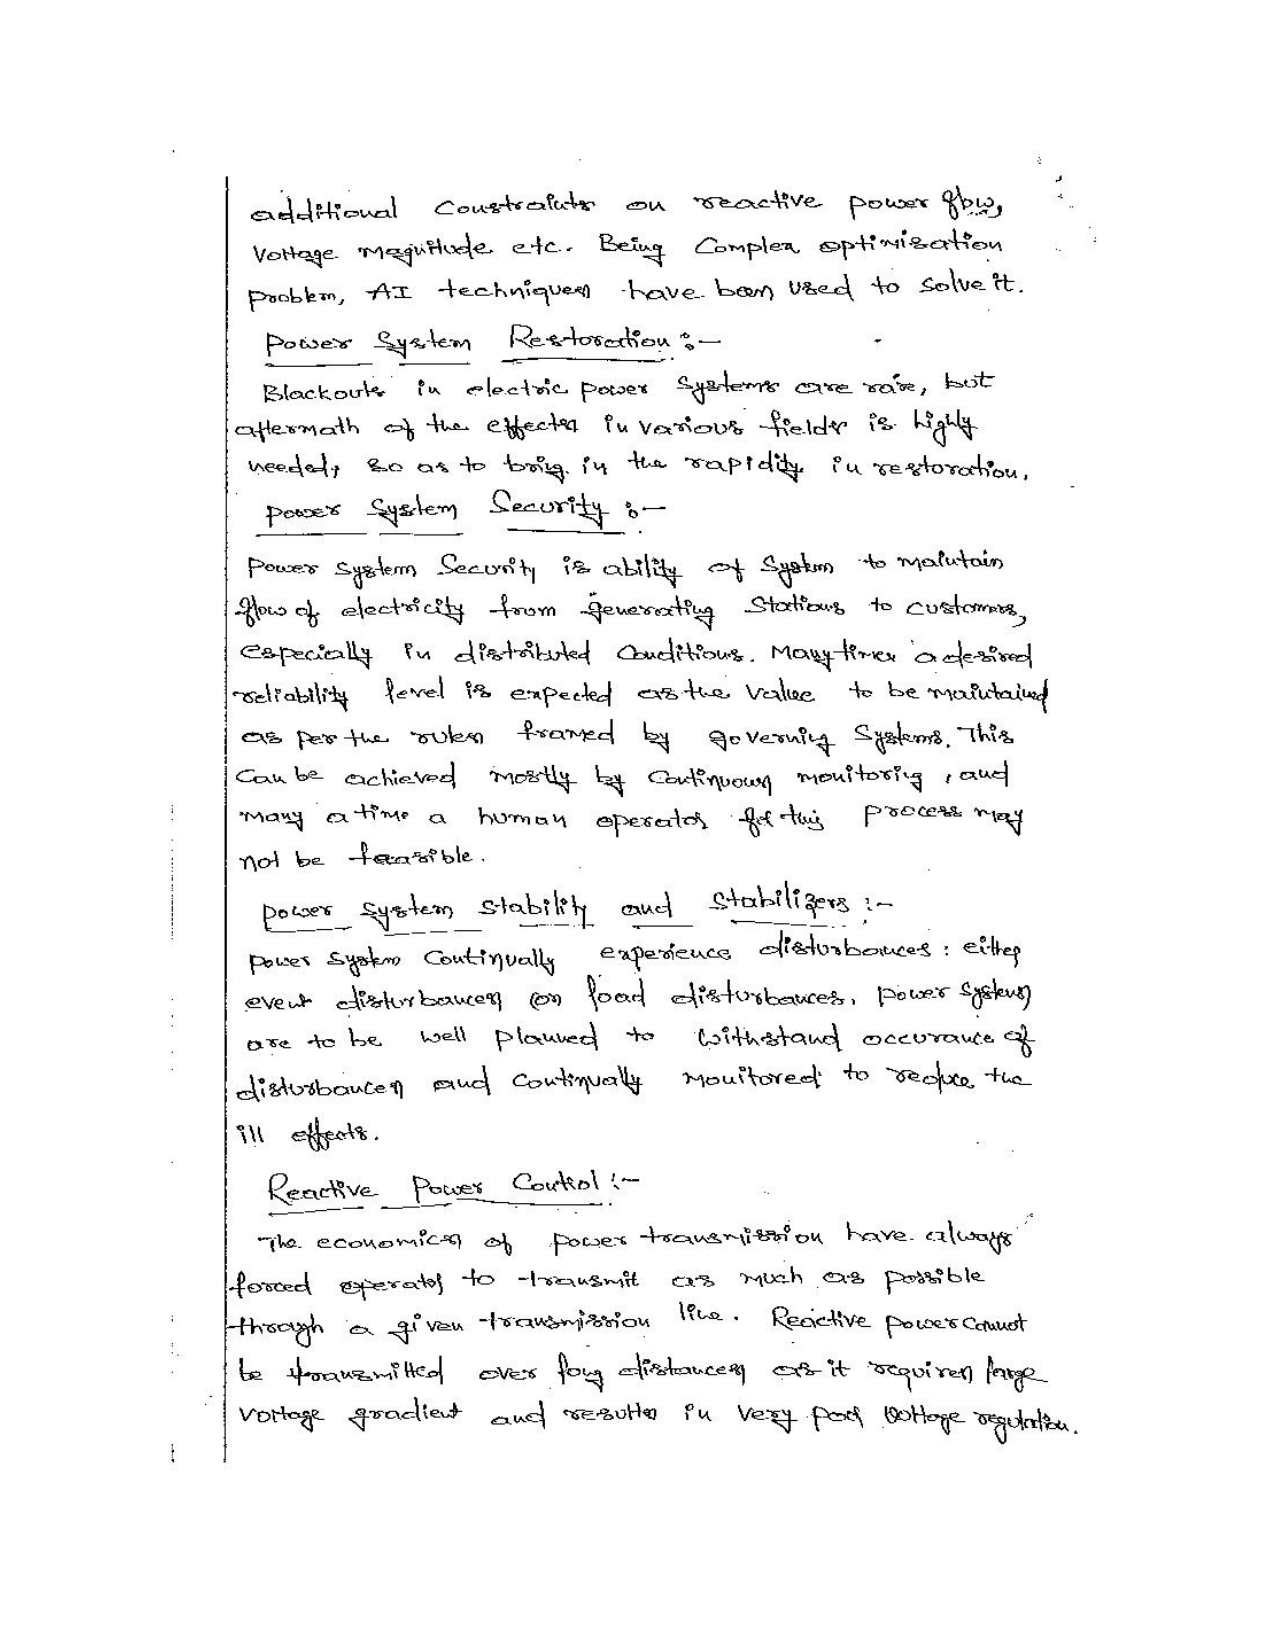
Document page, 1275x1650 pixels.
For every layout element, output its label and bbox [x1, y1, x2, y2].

picture [150, 150, 1125, 1490]
